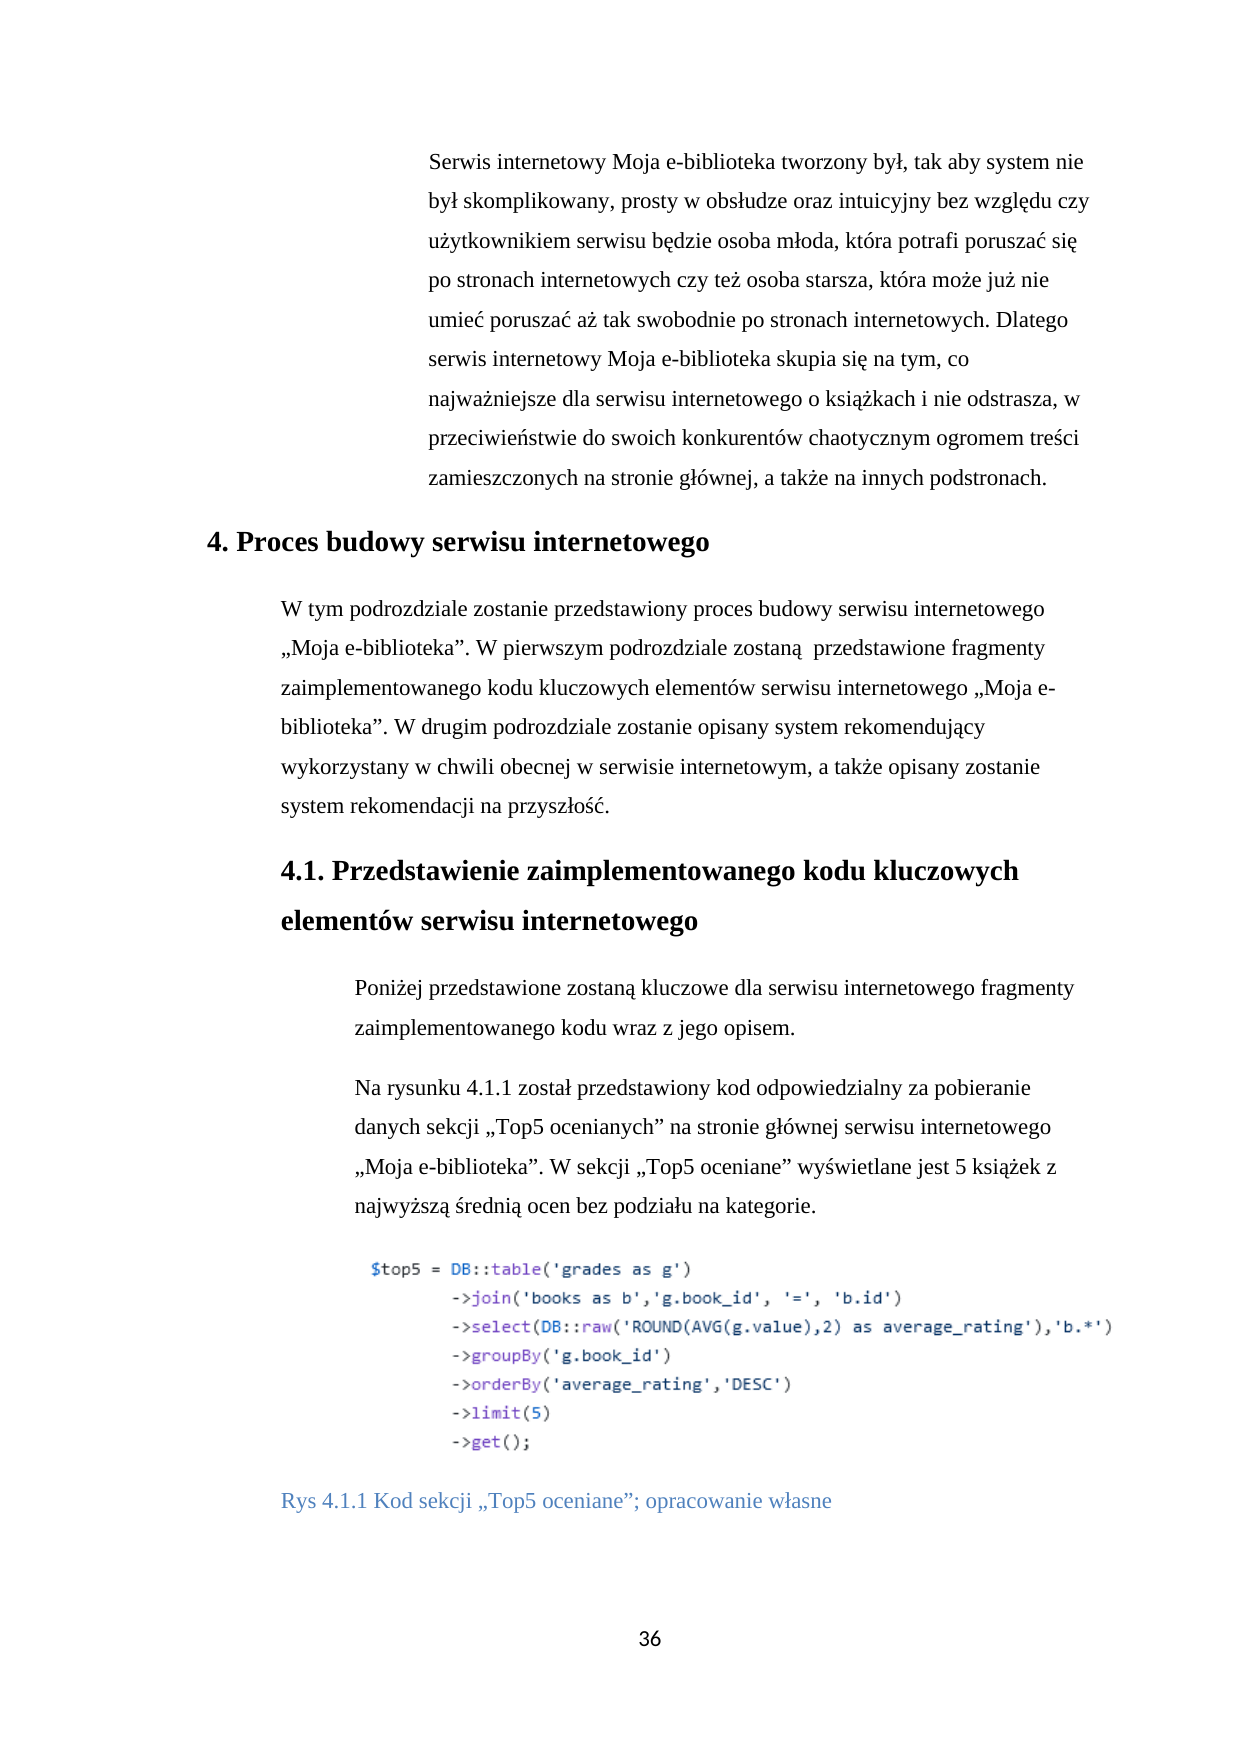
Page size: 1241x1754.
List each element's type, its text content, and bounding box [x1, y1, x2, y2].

text Serwis internetowy Moja e-biblioteka tworzony był, tak aby system nie był skomplikowany, prosty w obsłudze oraz intuicyjny bez względu czy użytkownikiem serwisu będzie osoba młoda, która potrafi poruszać się po stronach internetowych czy też osoba starsza, która może już nie umieć poruszać aż tak swobodnie po stronach internetowych. Dlatego serwis internetowy Moja e-biblioteka skupia się na tym, co najważniejsze dla serwisu internetowego o książkach i nie odstrasza, w przeciwieństwie do swoich konkurentów chaotycznym ogromem treści zamieszczonych na stronie głównej, a także na innych podstronach. [428, 148, 1092, 490]
text Poniżej przedstawione zostaną kluczowe dla serwisu internetowego fragmenty zaimplementowanego kodu wraz z jego opisem. [354, 974, 1092, 1040]
text Rys 4.1.1 Kod sekcji „Top5 oceniane”; opracowanie własne [207, 1487, 1092, 1513]
text 4. Proces budowy serwisu internetowego [207, 524, 1092, 557]
picture [354, 1252, 1128, 1462]
text W tym podrozdziale zostanie przedstawiony proces budowy serwisu internetowego „Moja e-biblioteka”. W pierwszym podrozdziale zostaną przedstawione fragmenty zaimplementowanego kodu kluczowych elementów serwisu internetowego „Moja e-biblioteka”. W drugim podrozdziale zostanie opisany system rekomendujący wykorzystany w chwili obecnej w serwisie internetowym, a także opisany zostanie system rekomendacji na przyszłość. [281, 595, 1092, 819]
text 4.1. Przedstawienie zaimplementowanego kodu kluczowych elementów serwisu internetowego [281, 853, 1092, 937]
text Na rysunku 4.1.1 został przedstawiony kod odpowiedzialny za pobieranie danych sekcji „Top5 ocenianych” na stronie głównej serwisu internetowego „Moja e-biblioteka”. W sekcji „Top5 oceniane” wyświetlane jest 5 książek z najwyższą średnią ocen bez podziału na kategorie. [354, 1074, 1092, 1219]
